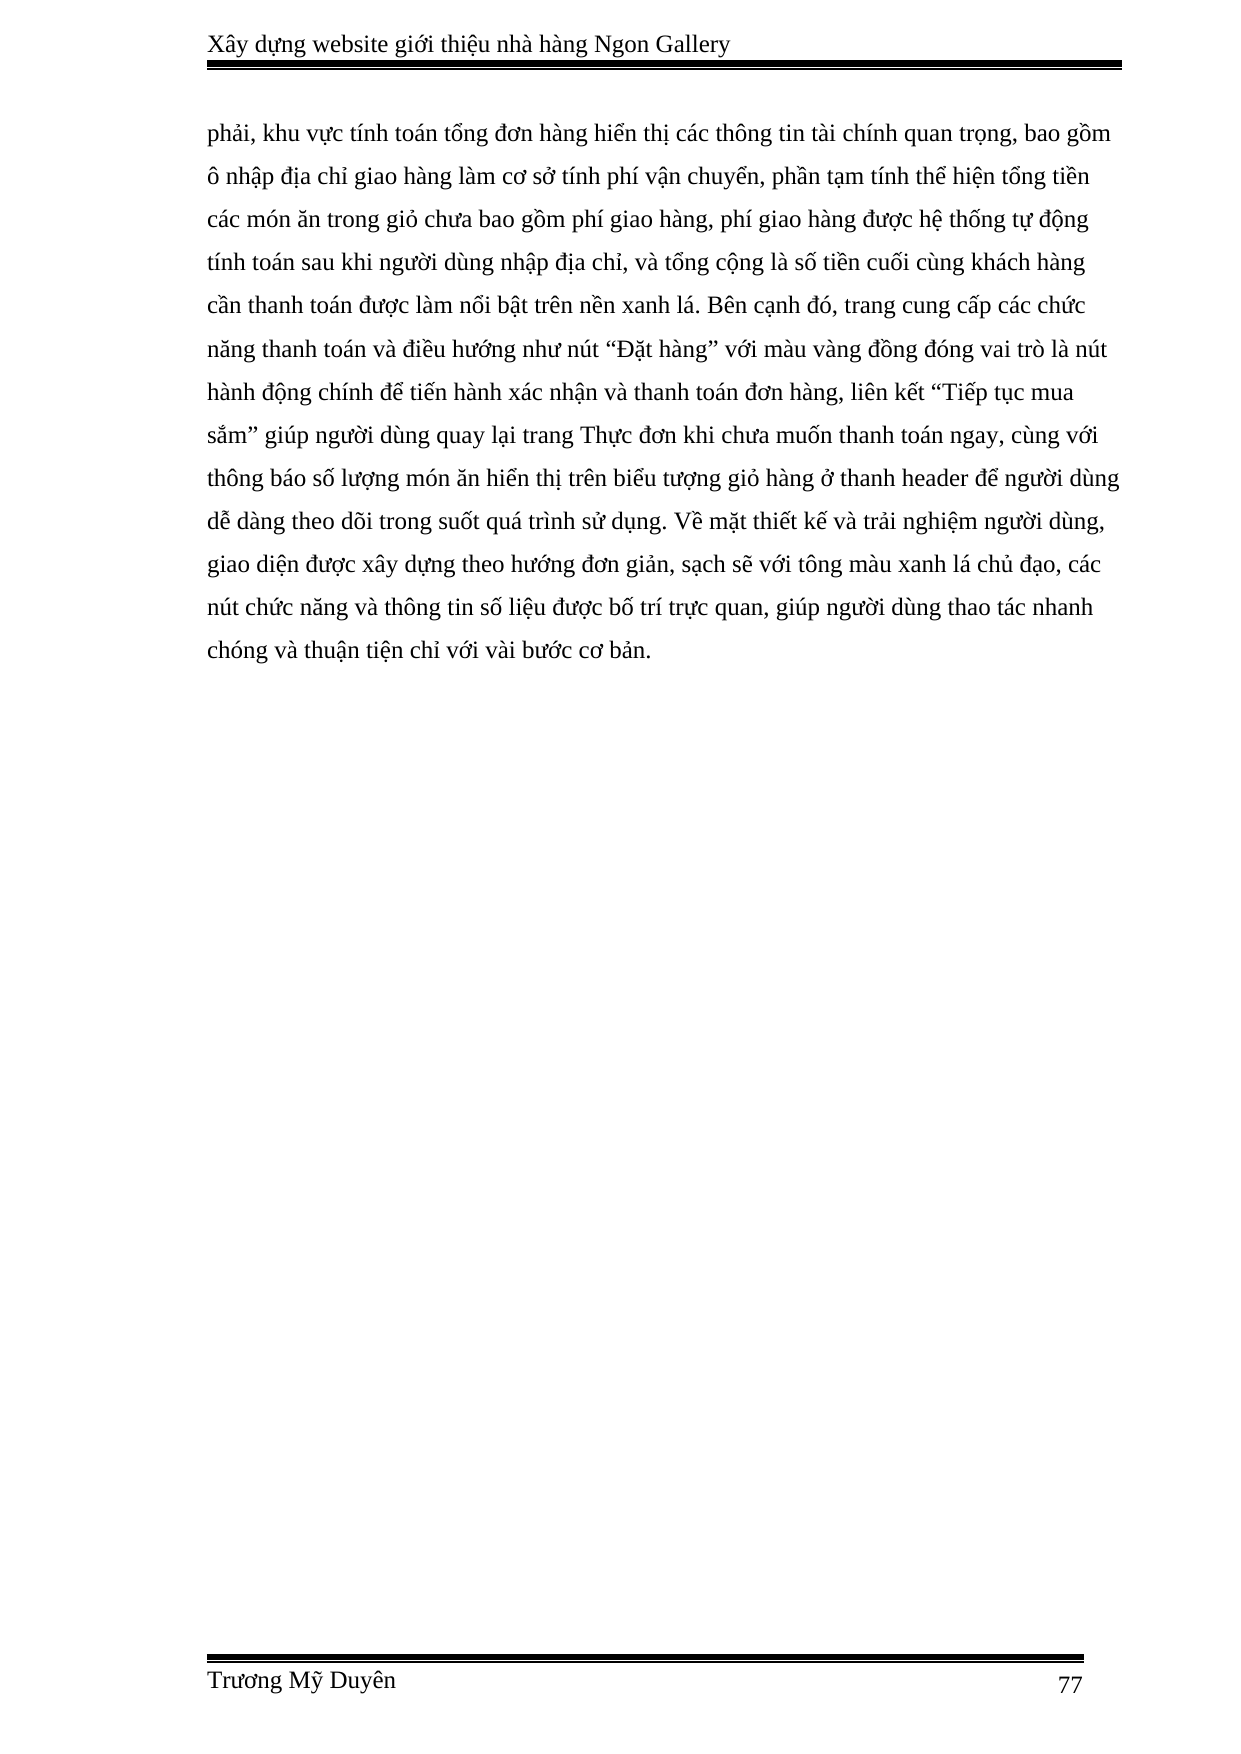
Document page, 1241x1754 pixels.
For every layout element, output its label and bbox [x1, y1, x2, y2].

text [207, 118, 1122, 664]
